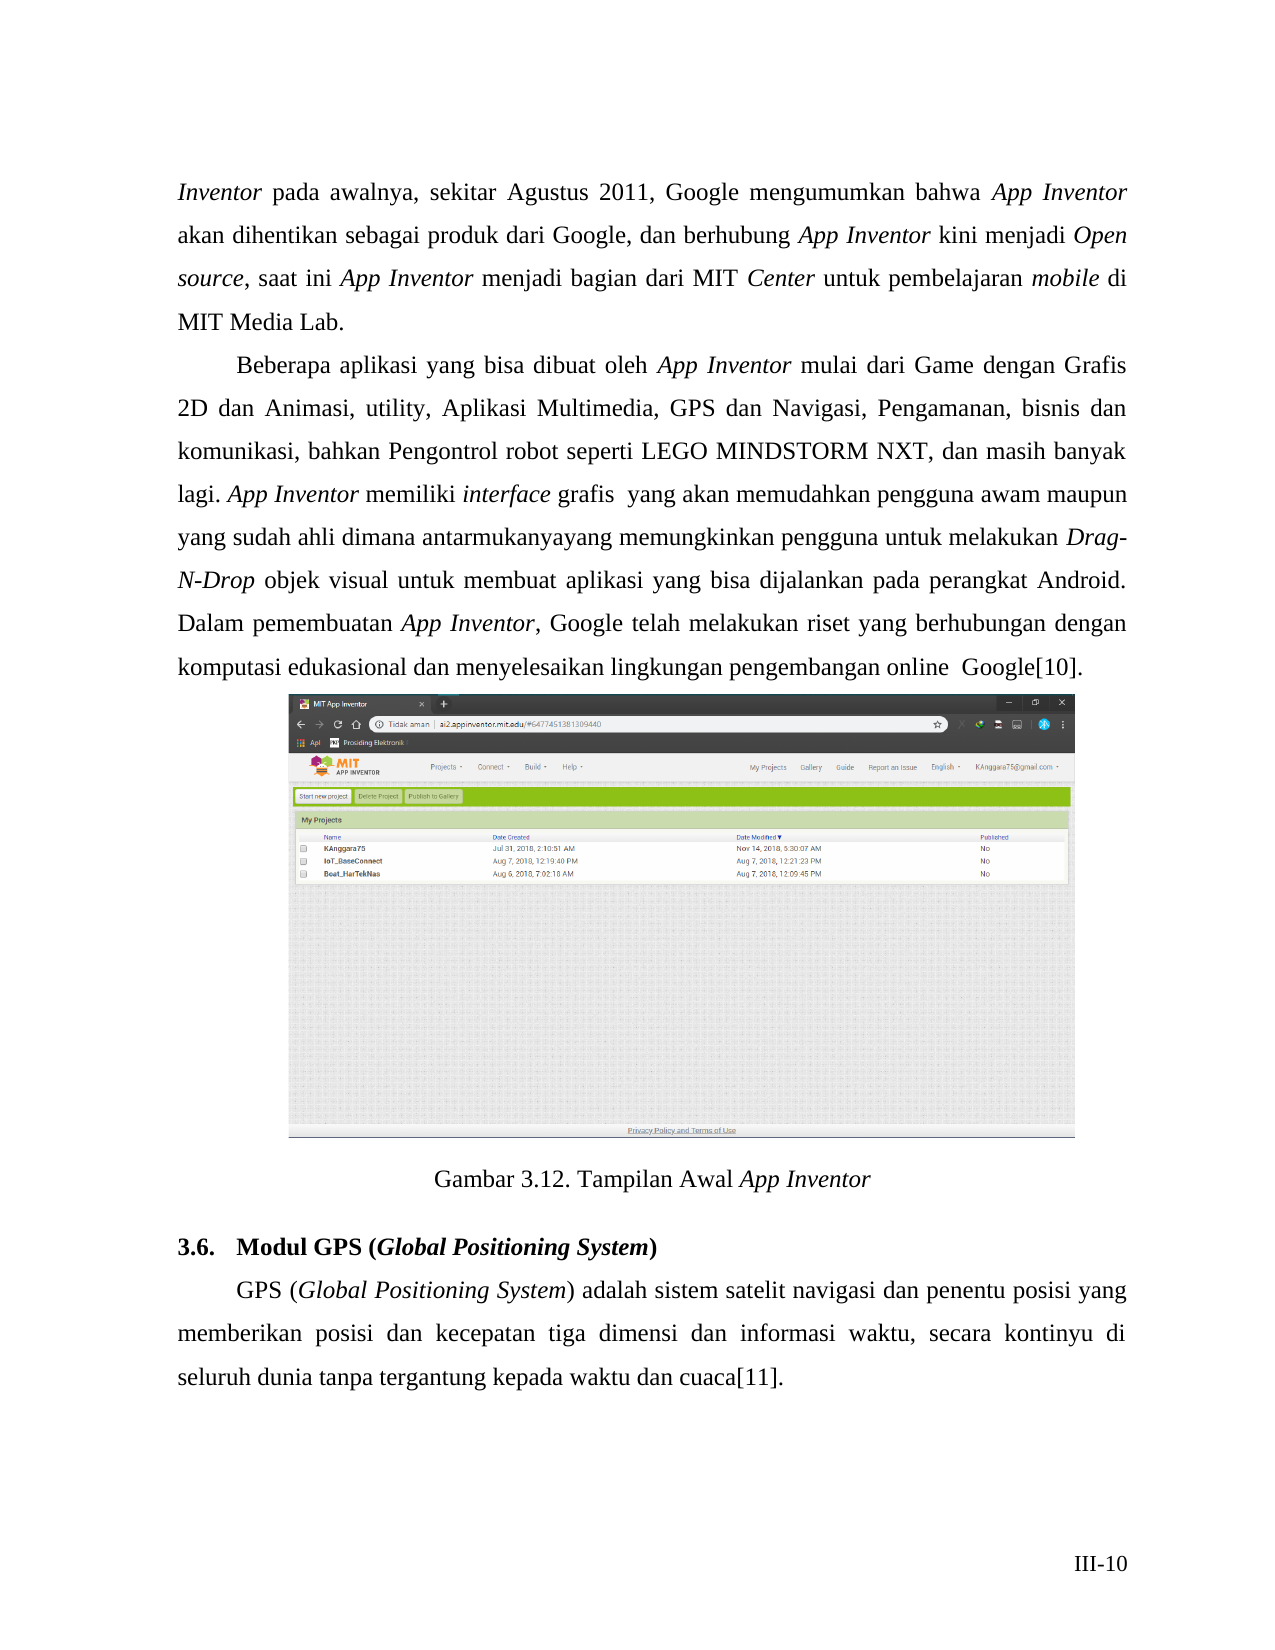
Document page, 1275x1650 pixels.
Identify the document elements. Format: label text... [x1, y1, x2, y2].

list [177, 177, 1127, 335]
list Modul GPS (Global Positioning System) [177, 1232, 1127, 1261]
list GPS (Global Positioning System) adalah sistem satelit navigasi dan penentu posisi yang memberikan posisi dan kecepatan tiga dimensi dan informasi waktu, secara kontinyu di seluruh dunia tanpa tergantung kepada waktu dan cuaca[11]. [177, 1275, 1127, 1390]
picture [288, 694, 1075, 1138]
list Beberapa aplikasi yang bisa dibuat oleh App Inventor mulai dari Game dengan Grafis 2D dan Animasi, utility, Aplikasi Multimedia, GPS dan Navigasi, Pengamanan, bisnis dan komunikasi, bahkan Pengontrol robot seperti LEGO MINDSTORM NXT, dan masih banyak lagi. App Inventor memiliki interface grafis yang akan memudahkan pengguna awam maupun yang sudah ahli dimana antarmukanyayang memungkinkan pengguna untuk melakukan Drag-N-Drop objek visual untuk membuat aplikasi yang bisa dijalankan pada perangkat Android. Dalam pemembuatan App Inventor, Google telah melakukan riset yang berhubungan dengan komputasi edukasional dan menyelesaikan lingkungan pengembangan online Google[10]. [177, 350, 1127, 680]
text Gambar 3.12. Tampilan Awal App Inventor [177, 1164, 1127, 1193]
